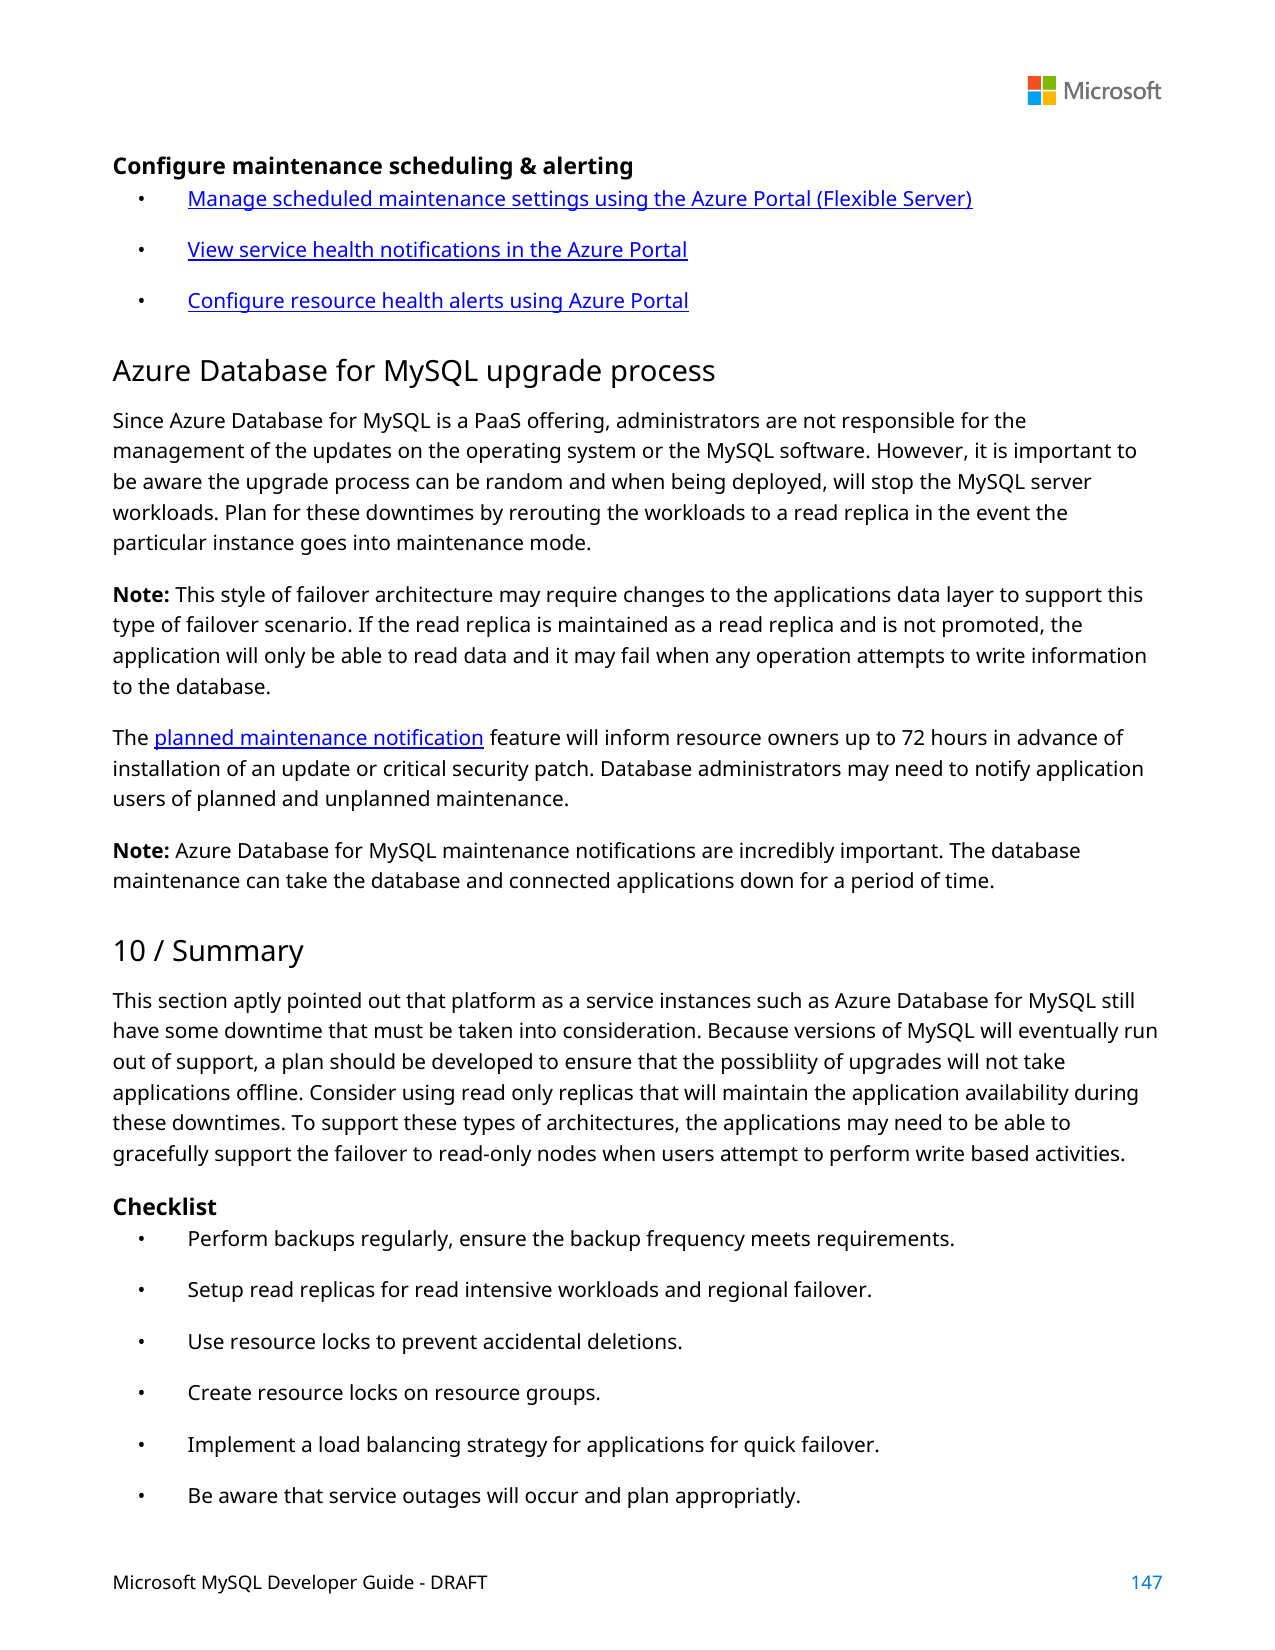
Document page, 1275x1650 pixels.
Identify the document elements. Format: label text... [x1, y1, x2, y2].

text The planned maintenance notification feature will inform resource owners up to 72 hours in advance of installation of an update or critical security patch. Database administrators may need to notify application users of planned and unplanned maintenance. [112, 723, 1162, 813]
picture [1026, 75, 1163, 107]
list Use resource locks to prevent accidental deletions. [137, 1327, 1162, 1356]
list View service health notifications in the Azure Portal [137, 235, 1162, 264]
text This section aptly pointed out that platform as a service instances such as Azure Database for MySQL still have some downtime that must be taken into consideration. Because versions of MySQL will eventually run out of support, a plan should be developed to ensure that the possibliity of upgrades will not take applications offline. Consider using read only replicas that will maintain the application availability during these downtimes. To support these types of architectures, the applications may need to be able to gracefully support the failover to read-only nodes when users attempt to perform write based activities. [112, 986, 1162, 1167]
subtitle Checklist [112, 1190, 1162, 1222]
text Since Azure Database for MySQL is a PaaS offering, administrators are not responsible for the management of the updates on the operating system or the MySQL software. However, it is important to be aware the upgrade process can be random and when being deployed, will stop the MySQL server workloads. Plan for these downtimes by rerouting the workloads to a read replica in the event the particular instance goes into maintenance mode. [112, 406, 1162, 557]
list Configure resource health alerts using Azure Portal [137, 287, 1162, 315]
subtitle 10 / Summary [112, 931, 1162, 970]
subtitle Configure maintenance scheduling & alerting [112, 150, 1162, 181]
text Note: This style of failover architecture may require changes to the applications data layer to support this type of failover scenario. If the read replica is maintained as a read replica and is not promoted, the application will only be able to read data and it may fail when any operation attempts to write information to the database. [112, 580, 1162, 700]
list Setup read replicas for read intensive workloads and regional failover. [137, 1276, 1162, 1304]
list Perform backups regularly, ensure the backup frequency meets requirements. [137, 1224, 1162, 1253]
list Implement a load balancing strategy for applications for quick failover. [137, 1430, 1162, 1458]
list Be aware that service outages will occur and plan appropriatly. [137, 1481, 1162, 1510]
subtitle Azure Database for MySQL upgrade process [112, 351, 1162, 390]
text Note: Azure Database for MySQL maintenance notifications are incredibly important. The database maintenance can take the database and connected applications down for a period of time. [112, 836, 1162, 895]
list Create resource locks on resource groups. [137, 1378, 1162, 1407]
list Manage scheduled maintenance settings using the Azure Portal (Flexible Server) [137, 184, 1162, 212]
